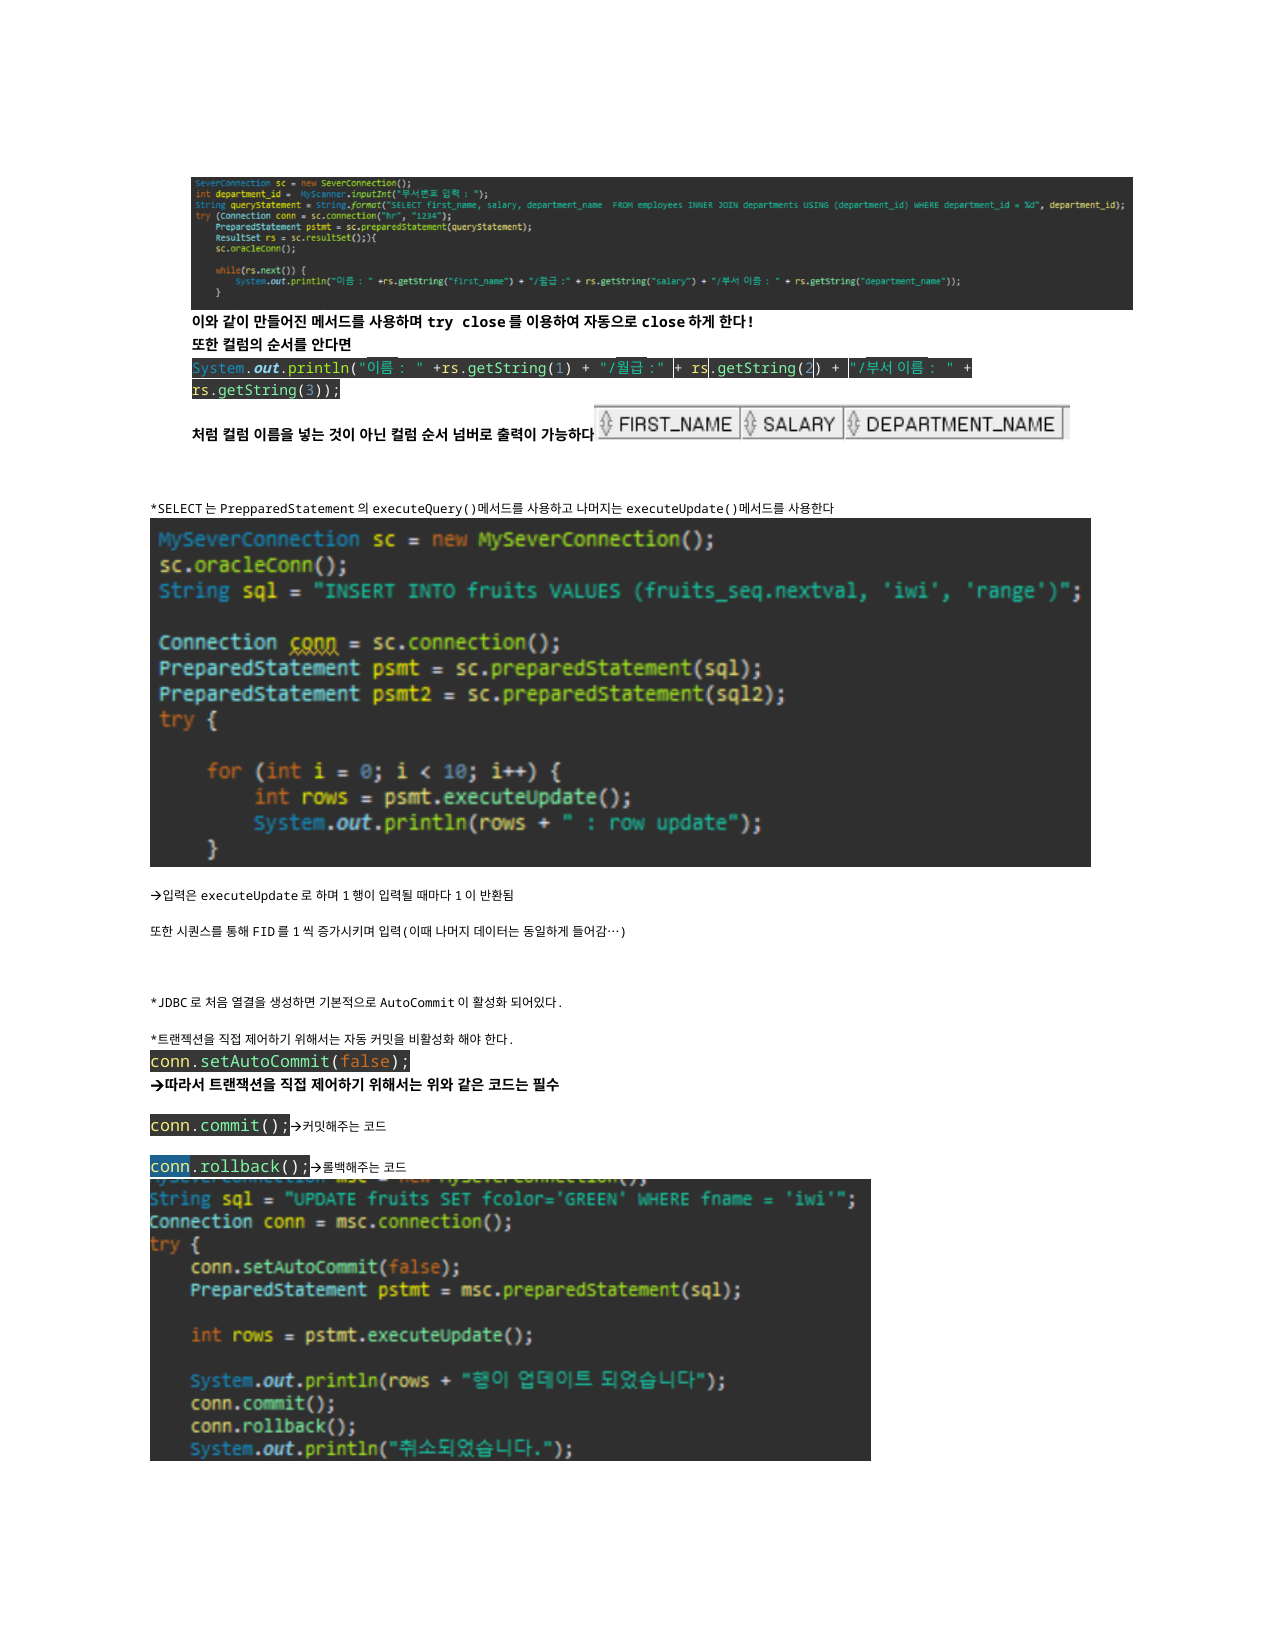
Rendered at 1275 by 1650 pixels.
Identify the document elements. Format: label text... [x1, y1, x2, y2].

picture [150, 1179, 871, 1461]
text *JDBC로 처음 열결을 생성하면 기본적으로 AutoCommit이 활성화 되어있다. [150, 993, 1125, 1011]
text 입력은 executeUpdate로 하며 1행이 입력될 때마다 1이 반환됨 [150, 885, 1125, 904]
picture [594, 400, 1070, 441]
text *트랜젝션을 직접 제어하기 위해서는 자동 커밋을 비활성화 해야 한다. conn.setAutoCommit(false); 따라서 트랜잭션을 직접 제어하기 위해서는 위와 같은 코드는 필수 [150, 1029, 1125, 1095]
text conn.commit();커밋해주는 코드 [150, 1113, 1125, 1136]
picture [150, 518, 1091, 867]
text 또한 시퀀스를 통해 FID를 1씩 증가시키며 입력(이때 나머지 데이터는 동일하게 들어감…) [150, 922, 1125, 940]
picture [191, 177, 1133, 310]
